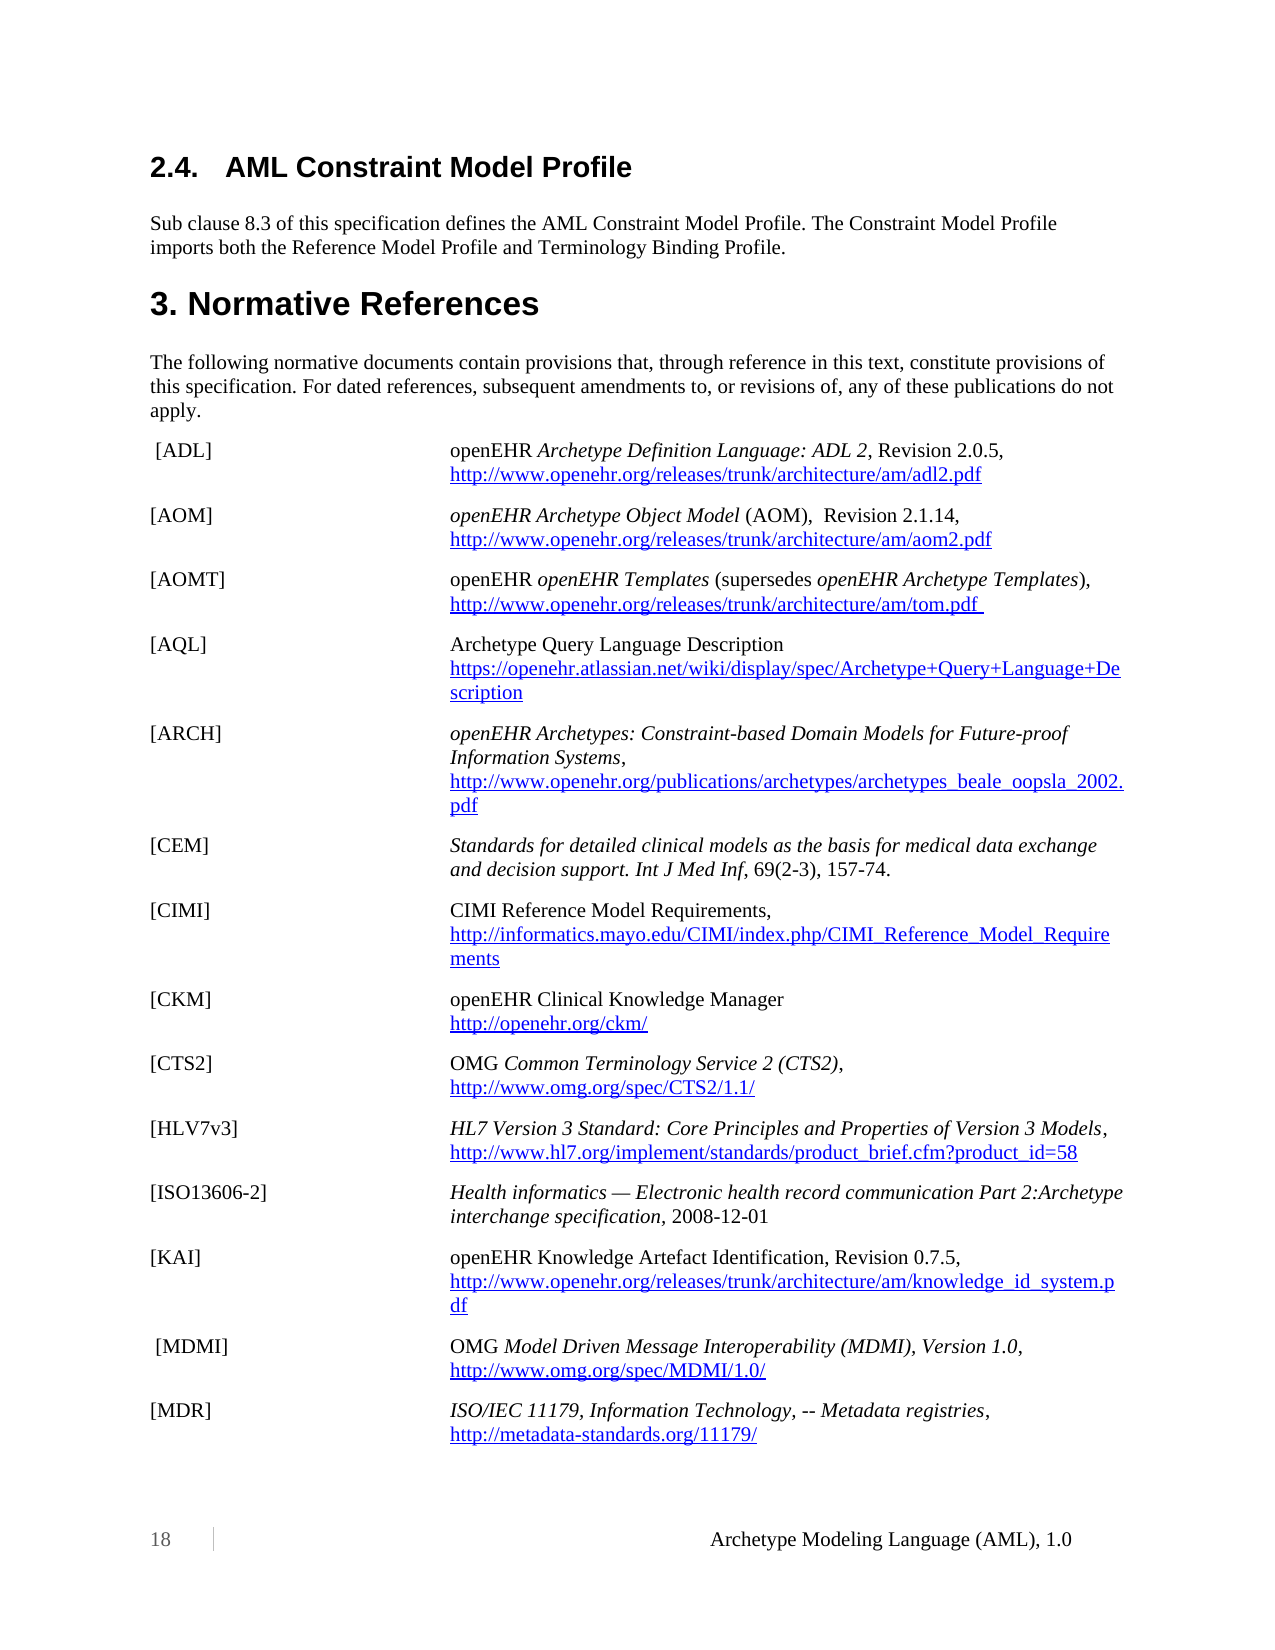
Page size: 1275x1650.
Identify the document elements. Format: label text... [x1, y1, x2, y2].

text [ADL] openEHR Archetype Definition Language: ADL 2, Revision 2.0.5, http://www.openehr.org/releases/trunk/architecture/am/adl2.pdf [150, 438, 1125, 486]
subtitle AML Constraint Model Profile [150, 150, 1125, 183]
text [KAI] openEHR Knowledge Artefact Identification, Revision 0.7.5, http://www.openehr.org/releases/trunk/architecture/am/knowledge_id_system.pdf [150, 1245, 1125, 1317]
text [CIMI] CIMI Reference Model Requirements, http://informatics.mayo.edu/CIMI/index.php/CIMI_Reference_Model_Requirements [150, 898, 1125, 970]
text [MDMI] OMG Model Driven Message Interoperability (MDMI), Version 1.0, http://www.omg.org/spec/MDMI/1.0/ [150, 1333, 1125, 1382]
text [ARCH] openEHR Archetypes: Constraint-based Domain Models for Future-proof Information Systems, http://www.openehr.org/publications/archetypes/archetypes_beale_oopsla_2002.pdf [150, 721, 1125, 817]
text http://openehr.org/ckm/ [450, 1011, 1125, 1035]
text [AOM] openEHR Archetype Object Model (AOM), Revision 2.1.14, http://www.openehr.org/releases/trunk/architecture/am/aom2.pdf [150, 503, 1125, 551]
text Sub clause 8.3 of this specification defines the AML Constraint Model Profile. The Constraint Model Profile imports both the Reference Model Profile and Terminology Binding Profile. [150, 211, 1125, 259]
text [AQL] Archetype Query Language Description https://openehr.atlassian.net/wiki/display/spec/Archetype+Query+Language+Description [150, 632, 1125, 704]
subtitle Normative References [150, 284, 1125, 323]
text [CKM] openEHR Clinical Knowledge Manager [150, 987, 1125, 1011]
text The following normative documents contain provisions that, through reference in this text, constitute provisions of this specification. For dated references, subsequent amendments to, or revisions of, any of these publications do not apply. [150, 349, 1125, 422]
text [MDR] ISO/IEC 11179, Information Technology, -- Metadata registries, http://metadata-standards.org/11179/ [150, 1398, 1125, 1446]
text [HLV7v3] HL7 Version 3 Standard: Core Principles and Properties of Version 3 Models, http://www.hl7.org/implement/standards/product_brief.cfm?product_id=58 [150, 1116, 1125, 1164]
text [ISO13606-2] Health informatics — Electronic health record communication Part 2:Archetype interchange specification, 2008-12-01 [150, 1180, 1125, 1228]
text [CEM] Standards for detailed clinical models as the basis for medical data exchange and decision support. Int J Med Inf, 69(2-3), 157-74. [150, 833, 1125, 881]
text [AOMT] openEHR openEHR Templates (supersedes openEHR Archetype Templates), http://www.openehr.org/releases/trunk/architecture/am/tom.pdf [150, 567, 1125, 616]
text [CTS2] OMG Common Terminology Service 2 (CTS2), http://www.omg.org/spec/CTS2/1.1/ [150, 1051, 1125, 1099]
